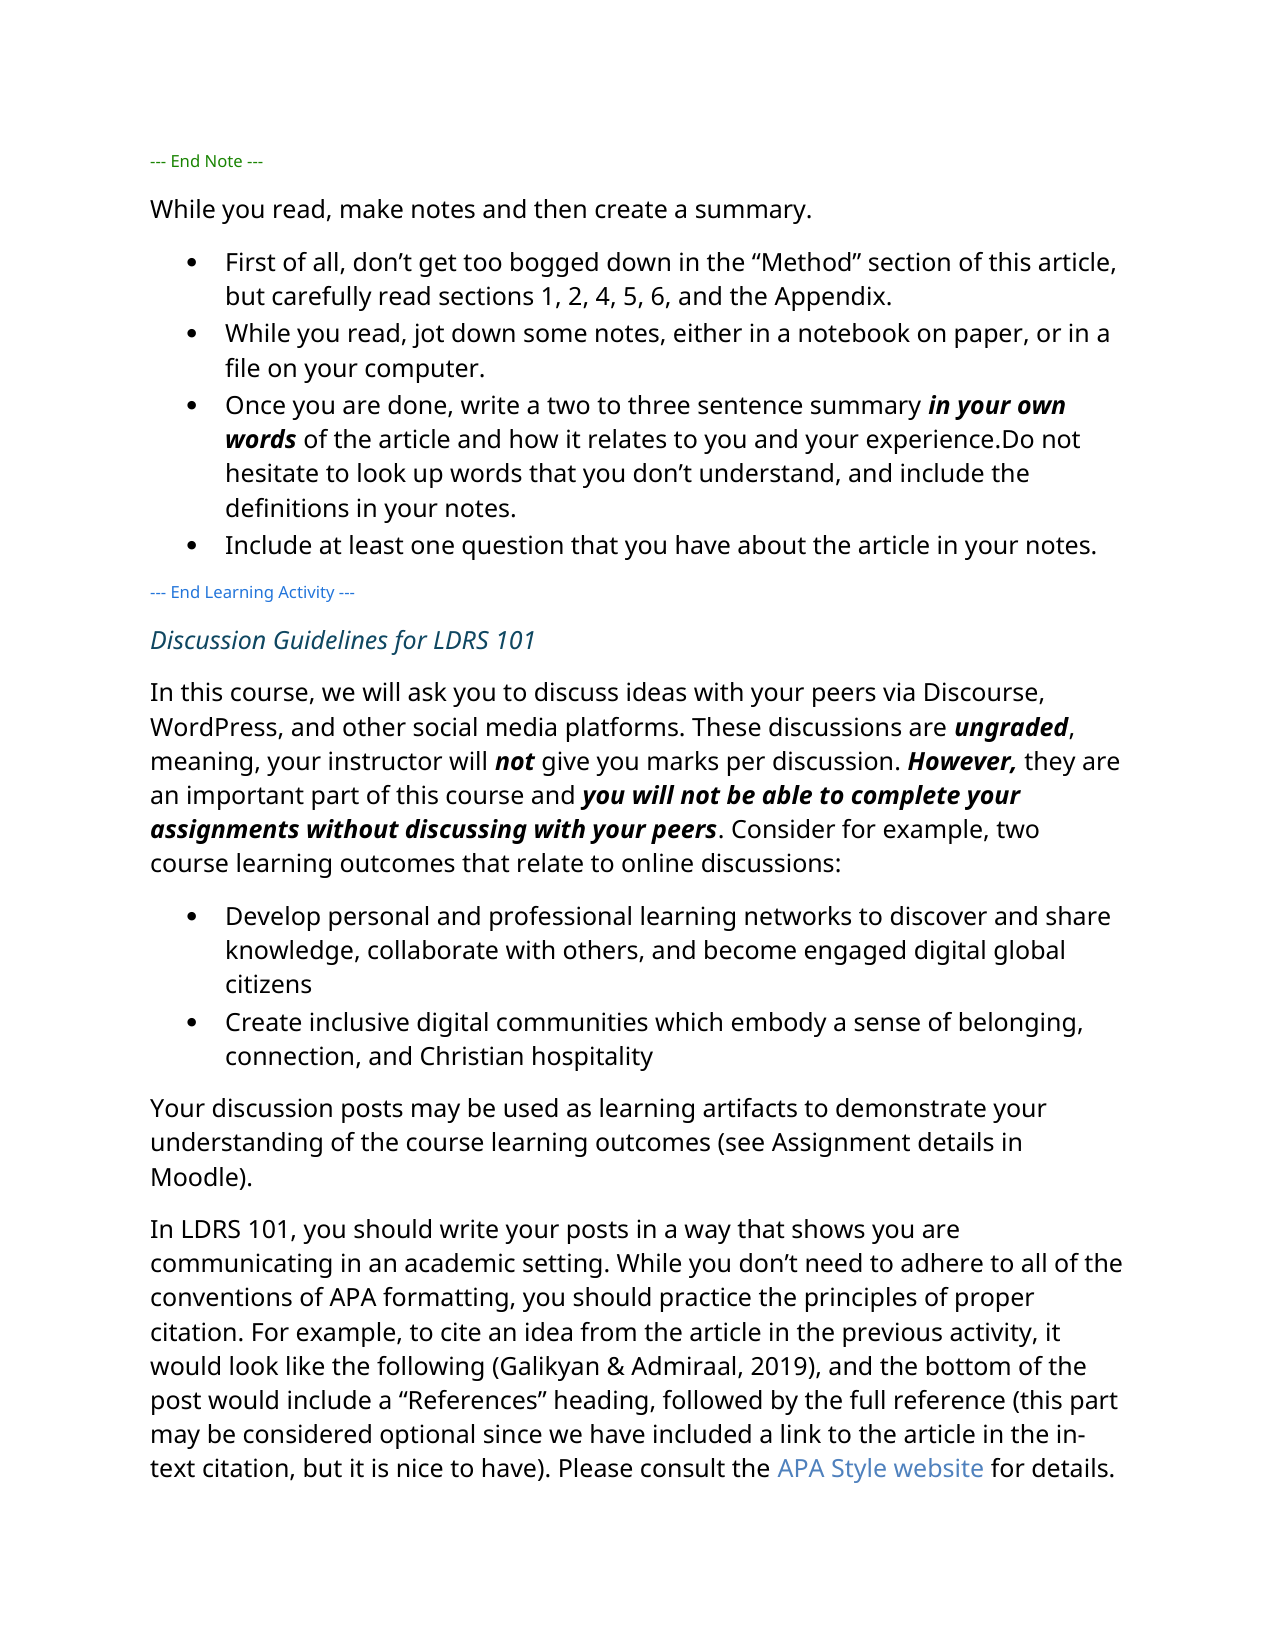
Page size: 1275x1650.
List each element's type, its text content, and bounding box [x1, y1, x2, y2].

text Your discussion posts may be used as learning artifacts to demonstrate your understanding of the course learning outcomes (see Assignment details in Moodle). [150, 1091, 1125, 1193]
text --- End Learning Activity --- [150, 581, 1125, 603]
list Once you are done, write a two to three sentence summary in your own words of the article and how it relates to you and your experience.Do not hesitate to look up words that you don’t understand, and include the definitions in your notes. [187, 388, 1125, 524]
list First of all, don’t get too bogged down in the “Method” section of this article, but carefully read sections 1, 2, 4, 5, 6, and the Appendix. [187, 244, 1125, 312]
text --- End Note --- [150, 150, 1125, 173]
text While you read, make notes and then create a summary. [150, 191, 1125, 226]
list Include at least one question that you have about the article in your notes. [187, 528, 1125, 562]
list Create inclusive digital communities which embody a sense of belonging, connection, and Christian hospitality [187, 1004, 1125, 1072]
text In LDRS 101, you should write your posts in a way that shows you are communicating in an academic setting. While you don’t need to adhere to all of the conventions of APA formatting, you should practice the principles of proper citation. For example, to cite an idea from the article in the previous activity, it would look like the following (Galikyan & Admiraal, 2019), and the bottom of the post would include a “References” heading, followed by the full reference (this part may be considered optional since we have included a link to the article in the in-text citation, but it is nice to have). Please consult the APA Style website for details. [150, 1212, 1125, 1484]
text In this course, we will ask you to discuss ideas with your peers via Discourse, WordPress, and other social media platforms. These discussions are ungraded, meaning, your instructor will not give you marks per discussion. However, they are an important part of this course and you will not be able to complete your assignments without discussing with your peers. Consider for example, two course learning outcomes that relate to online discussions: [150, 675, 1125, 879]
list While you read, jot down some notes, either in a notebook on paper, or in a file on your computer. [187, 316, 1125, 384]
list Develop personal and professional learning networks to discover and share knowledge, collaborate with others, and become engaged digital global citizens [187, 898, 1125, 1000]
subtitle Discussion Guidelines for LDRS 101 [150, 622, 1125, 656]
